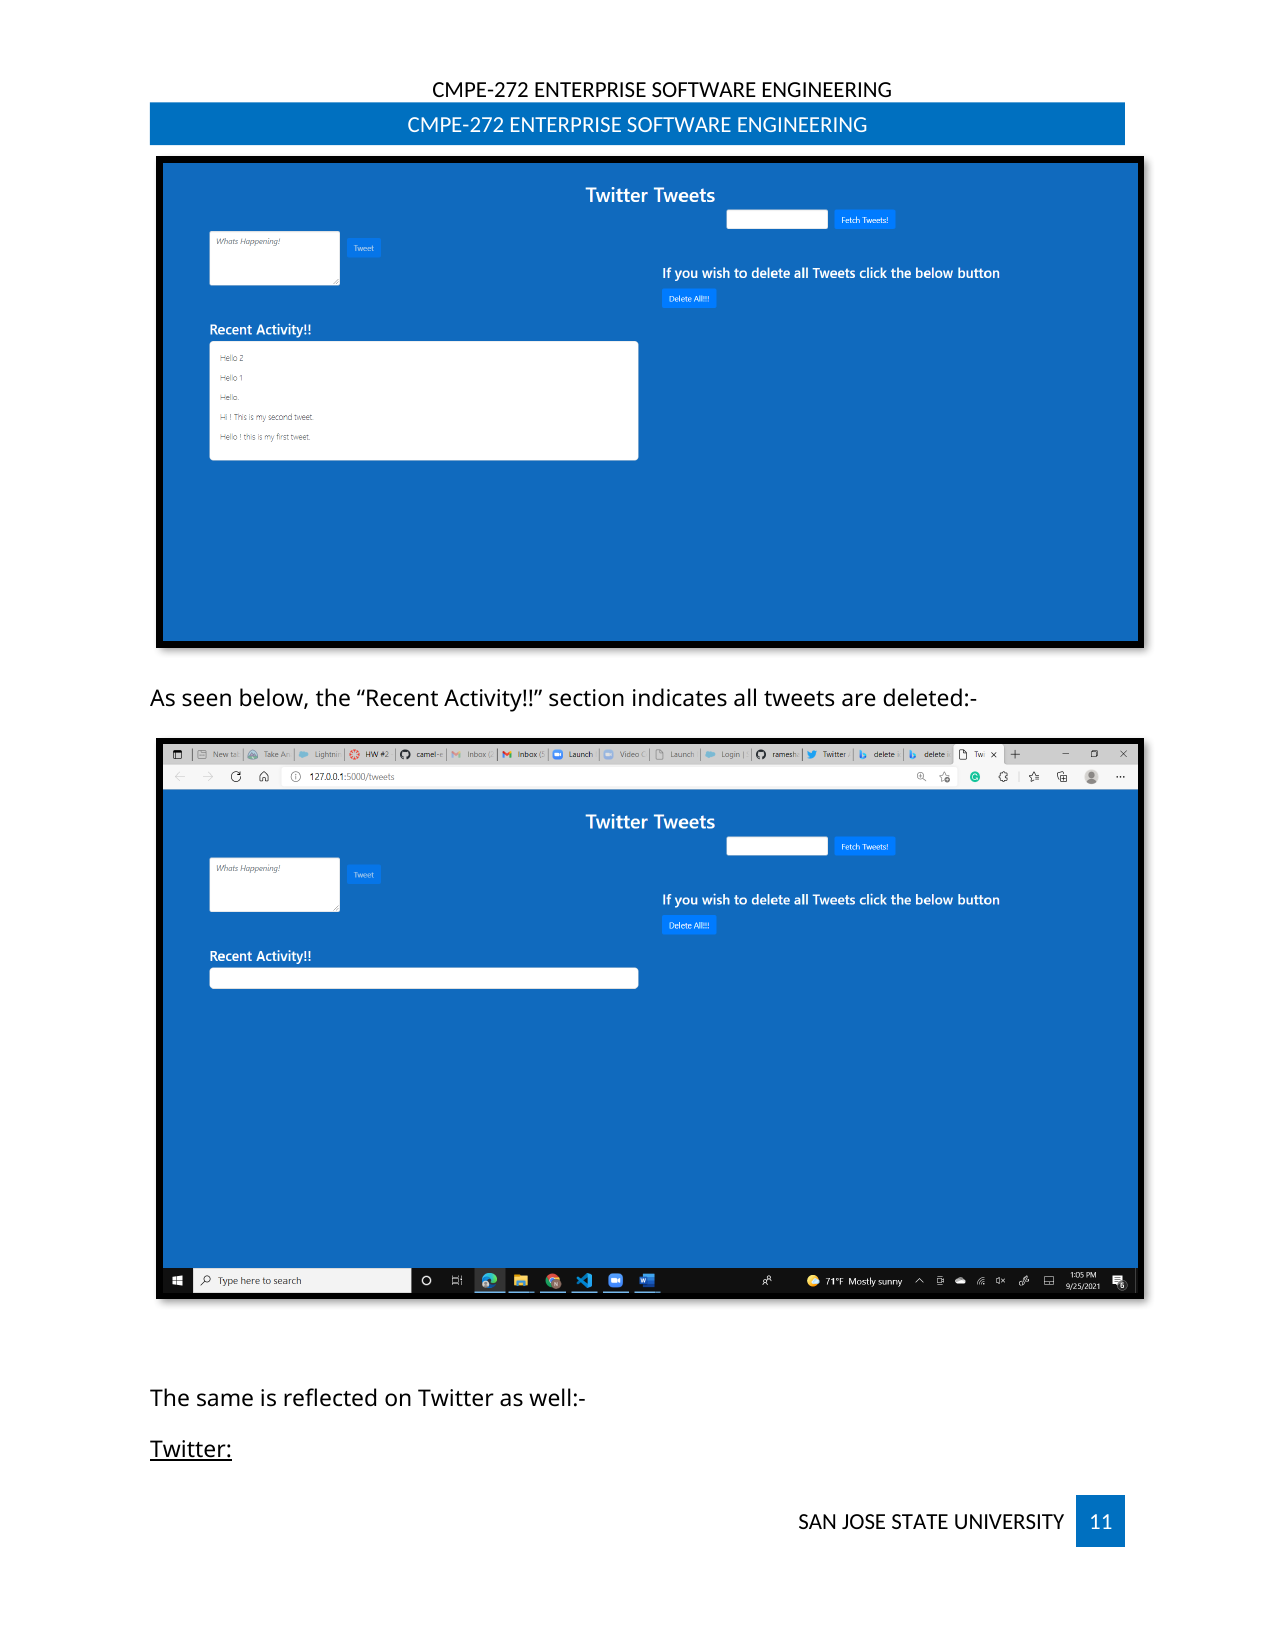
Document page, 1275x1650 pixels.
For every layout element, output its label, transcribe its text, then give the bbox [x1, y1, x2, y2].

text Twitter: [150, 1432, 1125, 1464]
picture [163, 744, 1138, 1293]
text The same is reflected on Twitter as well:- [150, 1382, 1125, 1413]
picture [163, 163, 1138, 641]
text As seen below, the “Recent Activity!!” section indicates all tweets are deleted:- [150, 681, 1125, 713]
